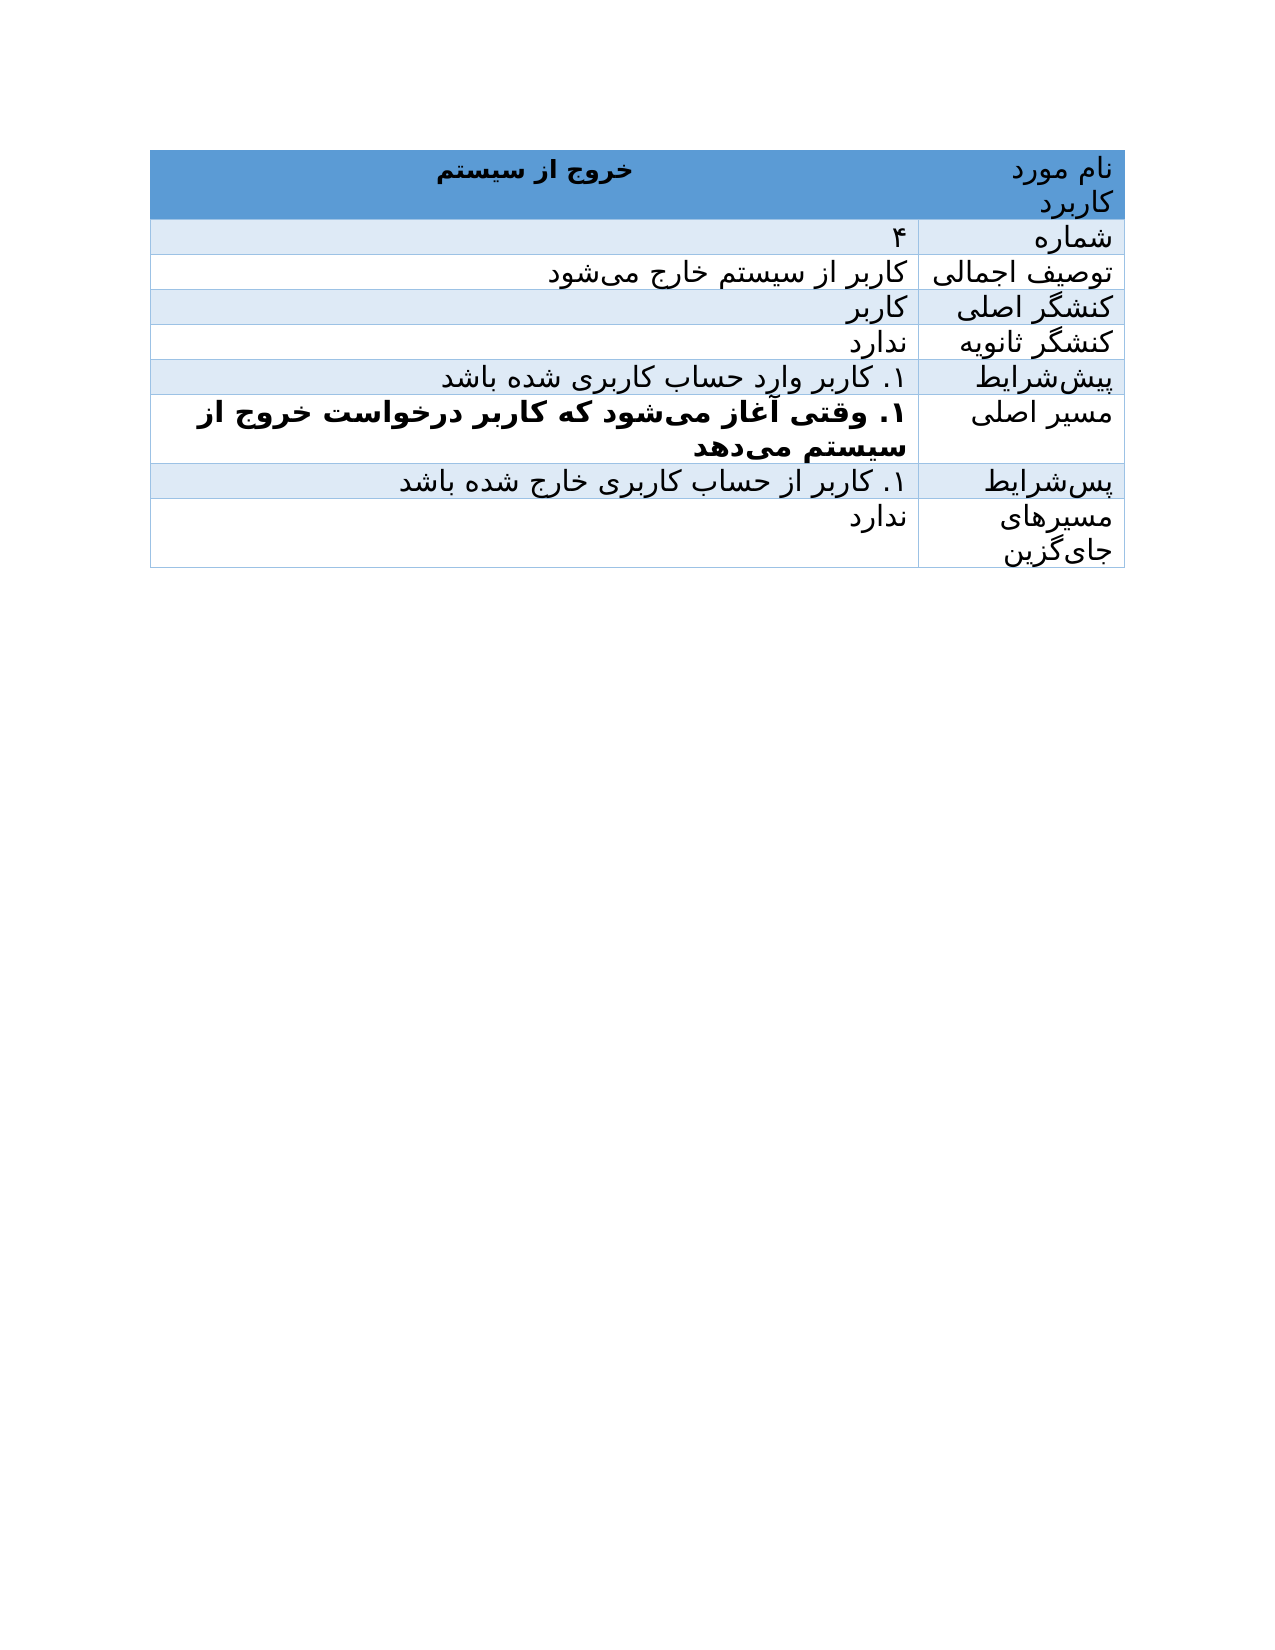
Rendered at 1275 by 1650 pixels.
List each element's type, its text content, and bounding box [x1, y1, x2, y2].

table_cell ۴ [151, 220, 918, 254]
table_cell کاربر [151, 290, 918, 324]
table_cell ۱. کاربر از حساب کاربری خارج شده باشد [151, 464, 918, 498]
table_cell پس‌شرایط [919, 464, 1124, 498]
table_cell ندارد [151, 325, 918, 359]
table_cell کنشگر ثانویه [919, 325, 1124, 359]
table_cell ندارد [151, 499, 918, 567]
table_cell کنشگر اصلی [919, 290, 1124, 324]
table_cell مسیرهای جای‌گزین [919, 499, 1124, 567]
table_header نام مورد کاربرد [919, 151, 1124, 219]
table_cell توصیف اجمالی [919, 255, 1124, 289]
table_cell شماره [919, 220, 1124, 254]
table_cell پیش‌شرایط [919, 360, 1124, 394]
table_cell ۱. وقتی آغاز می‌شود که کاربر درخواست خروج از سیستم می‌دهد [151, 395, 918, 463]
table_cell ۱. کاربر وارد حساب کاربری شده باشد [151, 360, 918, 394]
table_cell کاربر از سیستم خارج می‌شود [151, 255, 918, 289]
table_header خروج از سیستم [151, 151, 918, 219]
table_cell مسیر اصلی [919, 395, 1124, 463]
